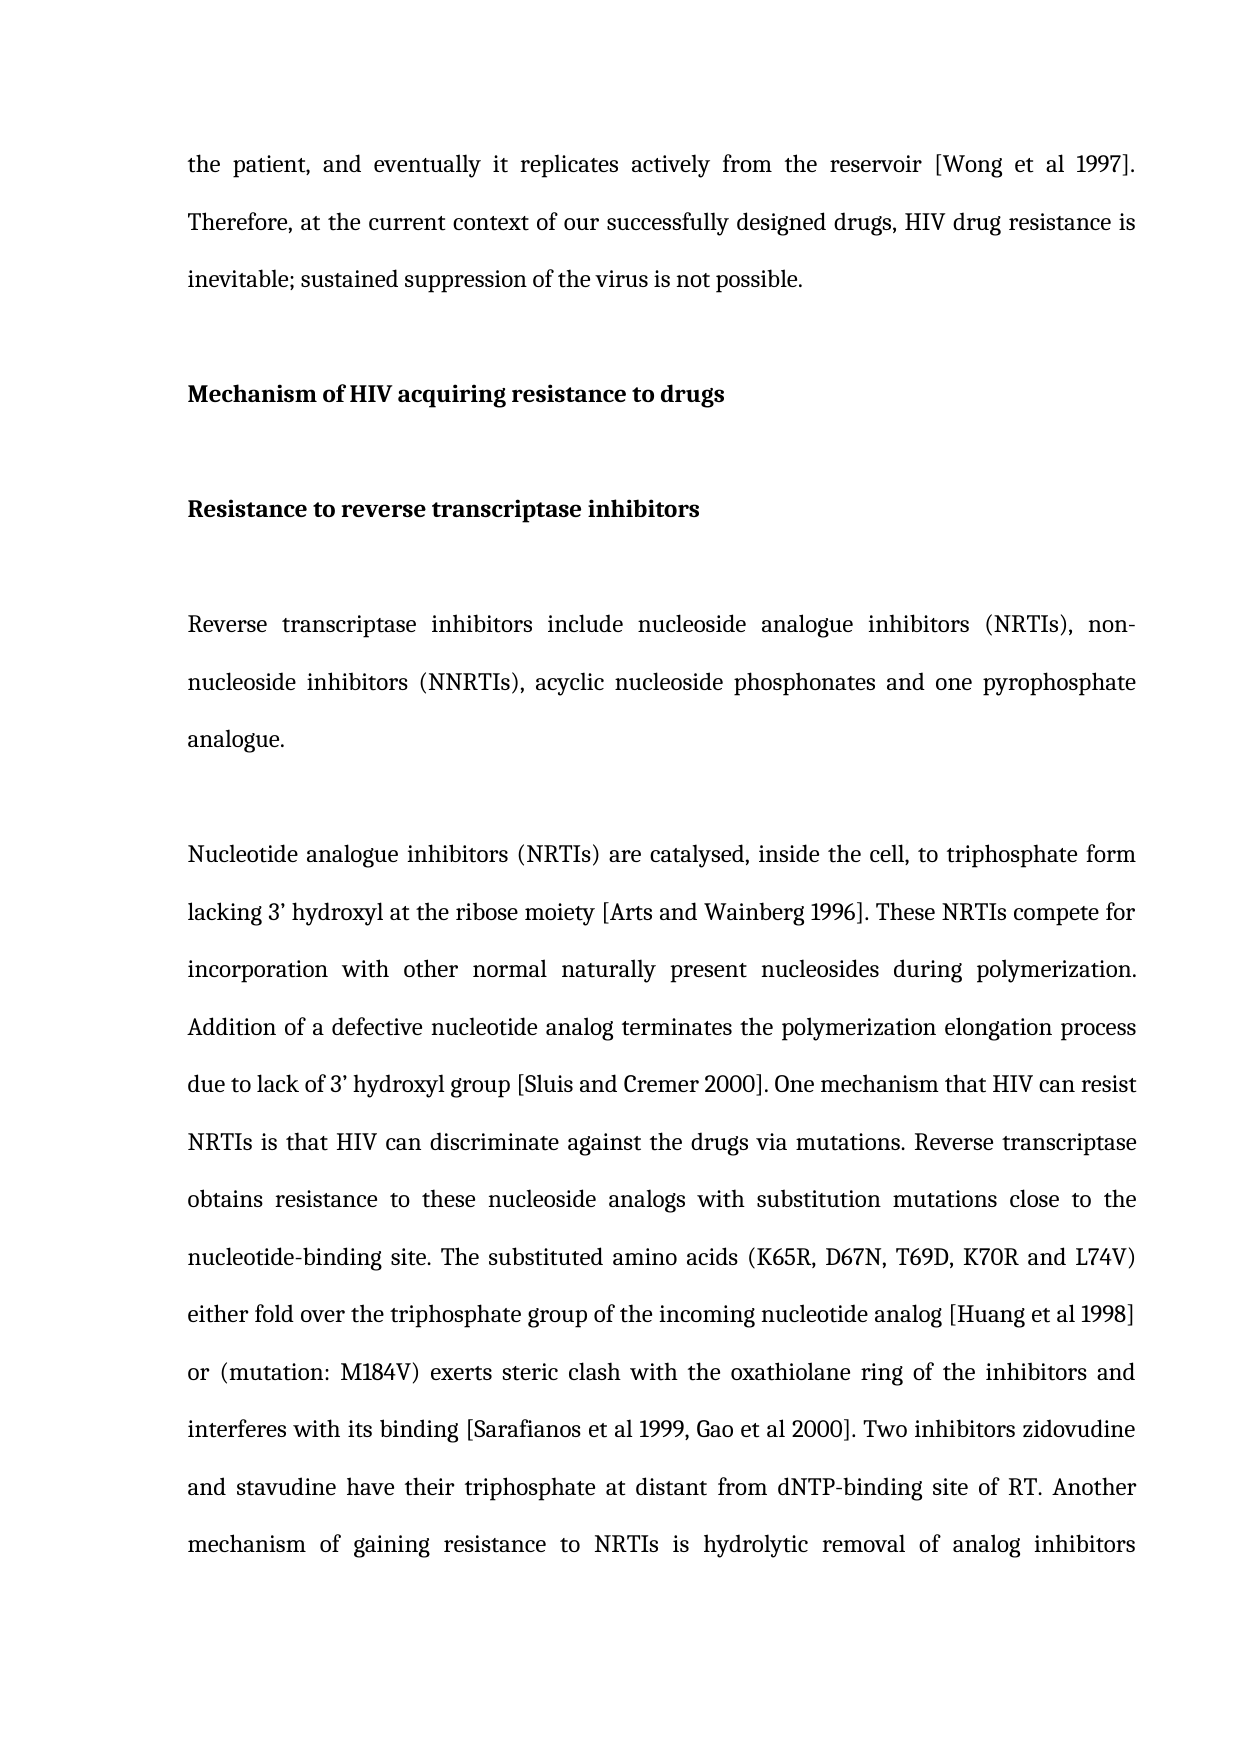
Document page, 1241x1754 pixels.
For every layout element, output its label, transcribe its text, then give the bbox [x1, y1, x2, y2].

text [187, 150, 1138, 294]
text Resistance to reverse transcriptase inhibitors [187, 495, 1138, 524]
text Mechanism of HIV acquiring resistance to drugs [187, 380, 1138, 409]
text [187, 840, 1138, 1559]
text Reverse transcriptase inhibitors include nucleoside analogue inhibitors (NRTIs), non-nucleoside inhibitors (NNRTIs), acyclic nucleoside phosphonates and one pyrophosphate analogue. [187, 610, 1138, 754]
